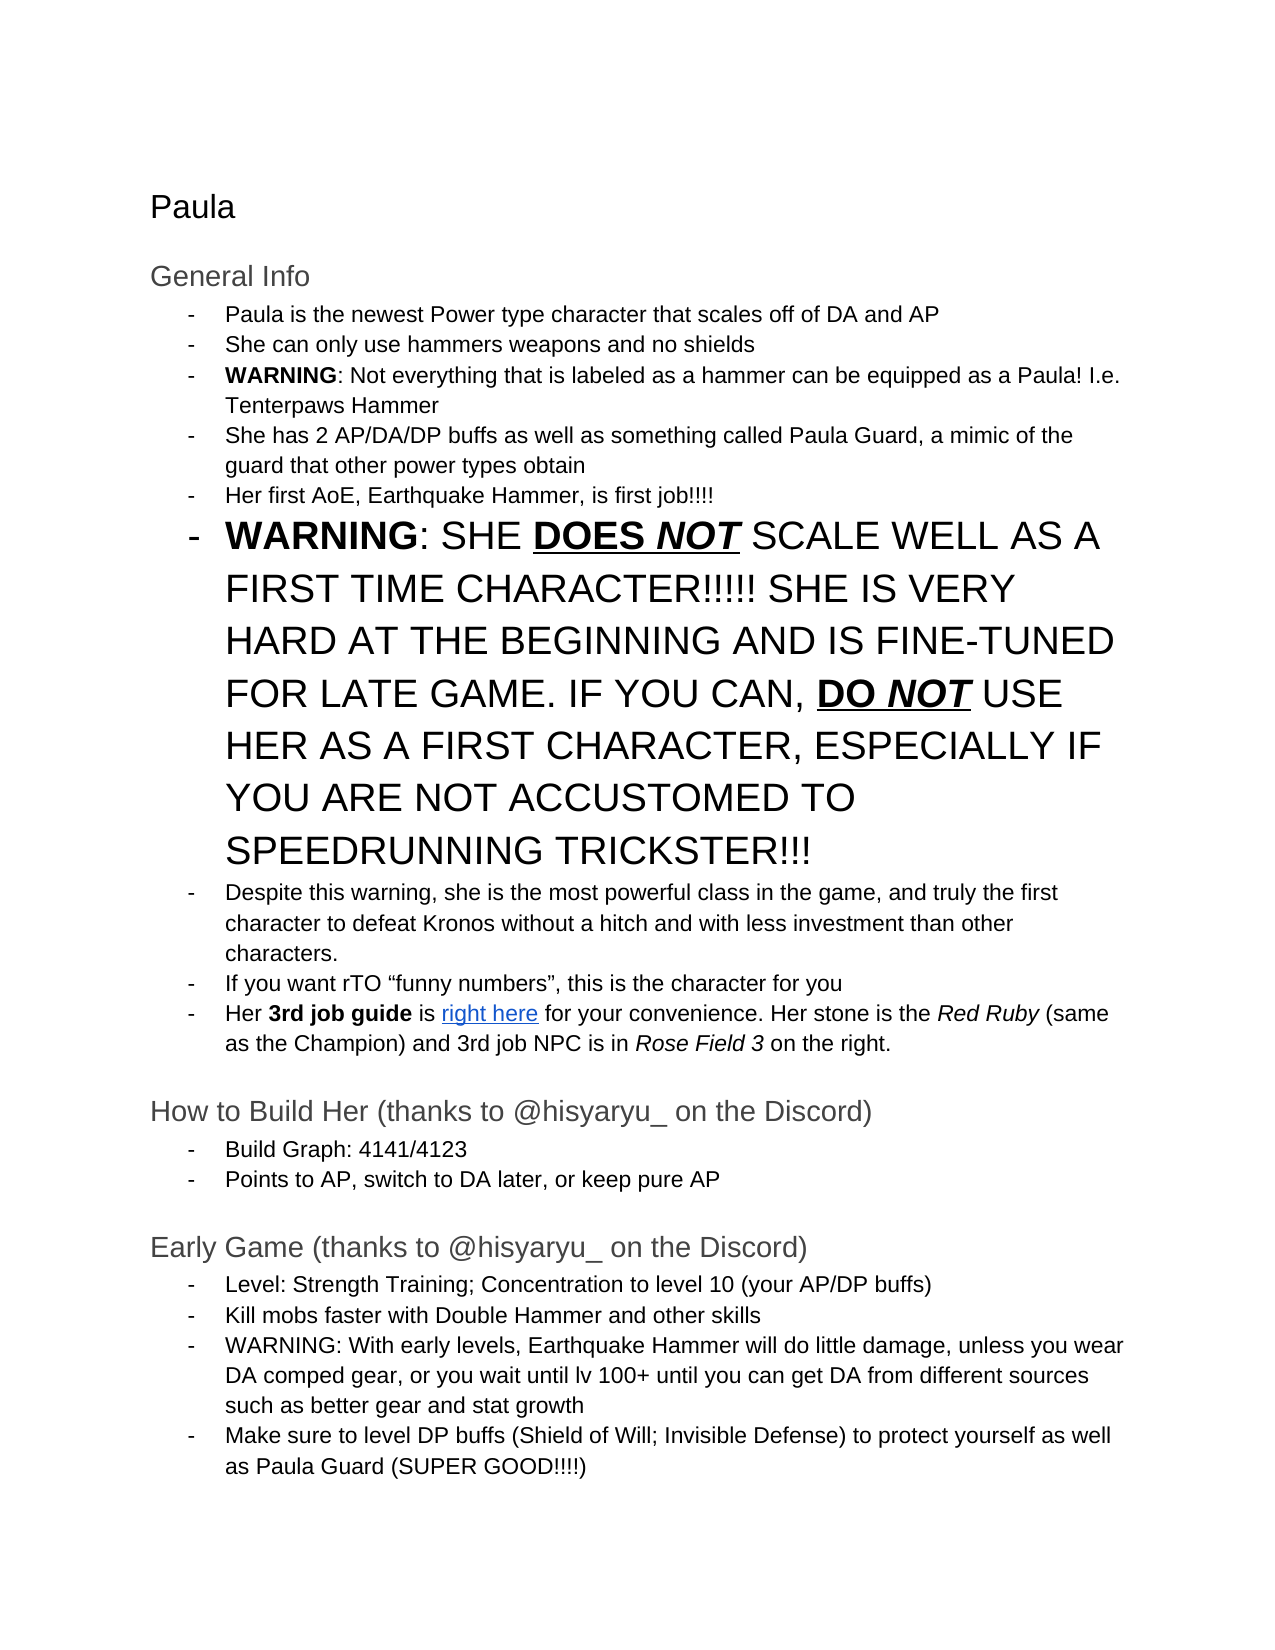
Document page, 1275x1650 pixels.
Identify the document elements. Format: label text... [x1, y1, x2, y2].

list Build Graph: 4141/4123 [187, 1136, 1125, 1162]
list Kill mobs faster with Double Hammer and other skills [187, 1302, 1125, 1328]
list Her 3rd job guide is right here for your convenience. Her stone is the Red Ruby (same as the Champion) and 3rd job NPC is in Rose Field 3 on the right. [187, 1000, 1125, 1057]
list If you want rTO “funny numbers”, this is the character for you [187, 970, 1125, 996]
list Her first AoE, Earthquake Hammer, is first job!!!! [187, 482, 1125, 509]
subtitle General Info [150, 259, 1125, 293]
subtitle How to Build Her (thanks to @hisyaryu_ on the Discord) [150, 1094, 1125, 1127]
list She can only use hammers weapons and no shields [187, 331, 1125, 358]
subtitle Early Game (thanks to @hisyaryu_ on the Discord) [150, 1229, 1125, 1263]
list WARNING: With early levels, Earthquake Hammer will do little damage, unless you wear DA comped gear, or you wait until lv 100+ until you can get DA from different sources such as better gear and stat growth [187, 1332, 1125, 1419]
subtitle Paula [150, 187, 1125, 226]
list She has 2 AP/DA/DP buffs as well as something called Paula Guard, a mimic of the guard that other power types obtain [187, 422, 1125, 478]
list Paula is the newest Power type character that scales off of DA and AP [187, 301, 1125, 327]
list WARNING: Not everything that is labeled as a hammer can be equipped as a Paula! I.e. Tenterpaws Hammer [187, 362, 1125, 418]
list Make sure to level DP buffs (Shield of Will; Invisible Defense) to protect yourself as well as Paula Guard (SUPER GOOD!!!!) [187, 1422, 1125, 1479]
list Level: Strength Training; Concentration to level 10 (your AP/DP buffs) [187, 1271, 1125, 1298]
list Despite this warning, she is the most powerful class in the game, and truly the first character to defeat Kronos without a hitch and with less investment than other characters. [187, 879, 1125, 966]
list WARNING: SHE DOES NOT SCALE WELL AS A FIRST TIME CHARACTER!!!!! SHE IS VERY HARD AT THE BEGINNING AND IS FINE-TUNED FOR LATE GAME. IF YOU CAN, DO NOT USE HER AS A FIRST CHARACTER, ESPECIALLY IF YOU ARE NOT ACCUSTOMED TO SPEEDRUNNING TRICKSTER!!! [187, 513, 1125, 873]
list Points to AP, switch to DA later, or keep pure AP [187, 1166, 1125, 1192]
